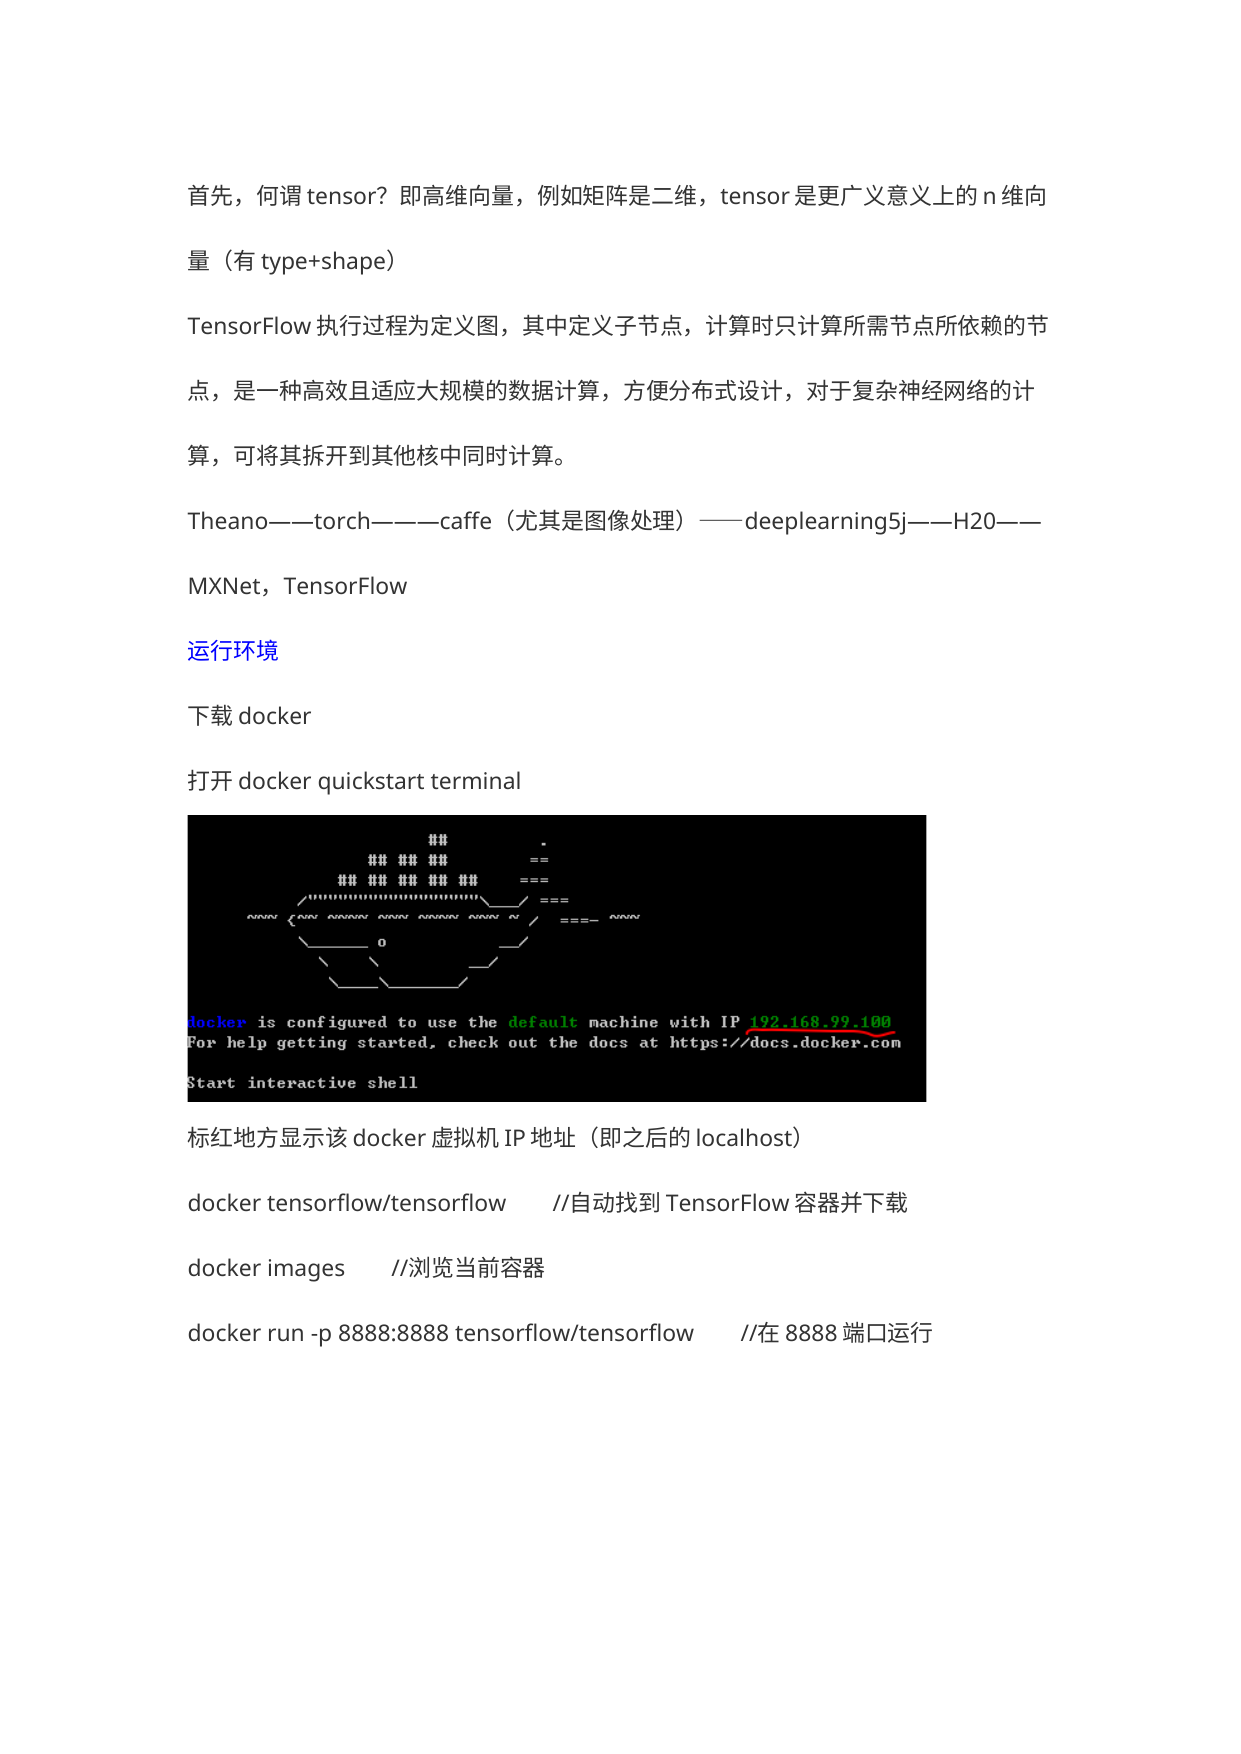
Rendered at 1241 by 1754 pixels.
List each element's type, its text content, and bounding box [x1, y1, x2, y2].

text TensorFlow执行过程为定义图，其中定义子节点，计算时只计算所需节点所依赖的节点，是一种高效且适应大规模的数据计算，方便分布式设计，对于复杂神经网络的计算，可将其拆开到其他核中同时计算。 [187, 292, 1053, 487]
text docker run -p 8888:8888 tensorflow/tensorflow //在8888端口运行 [187, 1299, 1053, 1364]
text 运行环境 [187, 617, 1053, 682]
text docker images //浏览当前容器 [187, 1234, 1053, 1299]
text 标红地方显示该docker虚拟机IP地址（即之后的localhost） [187, 1104, 1053, 1169]
picture [187, 815, 927, 1102]
text docker tensorflow/tensorflow //自动找到TensorFlow容器并下载 [187, 1169, 1053, 1234]
text Theano——torch———caffe（尤其是图像处理）——deeplearning5j——H20——MXNet，TensorFlow [187, 487, 1053, 617]
text 打开docker quickstart terminal [187, 747, 1053, 812]
text 首先，何谓tensor？即高维向量，例如矩阵是二维，tensor是更广义意义上的n维向量（有type+shape） [187, 162, 1053, 292]
text 下载docker [187, 682, 1053, 747]
